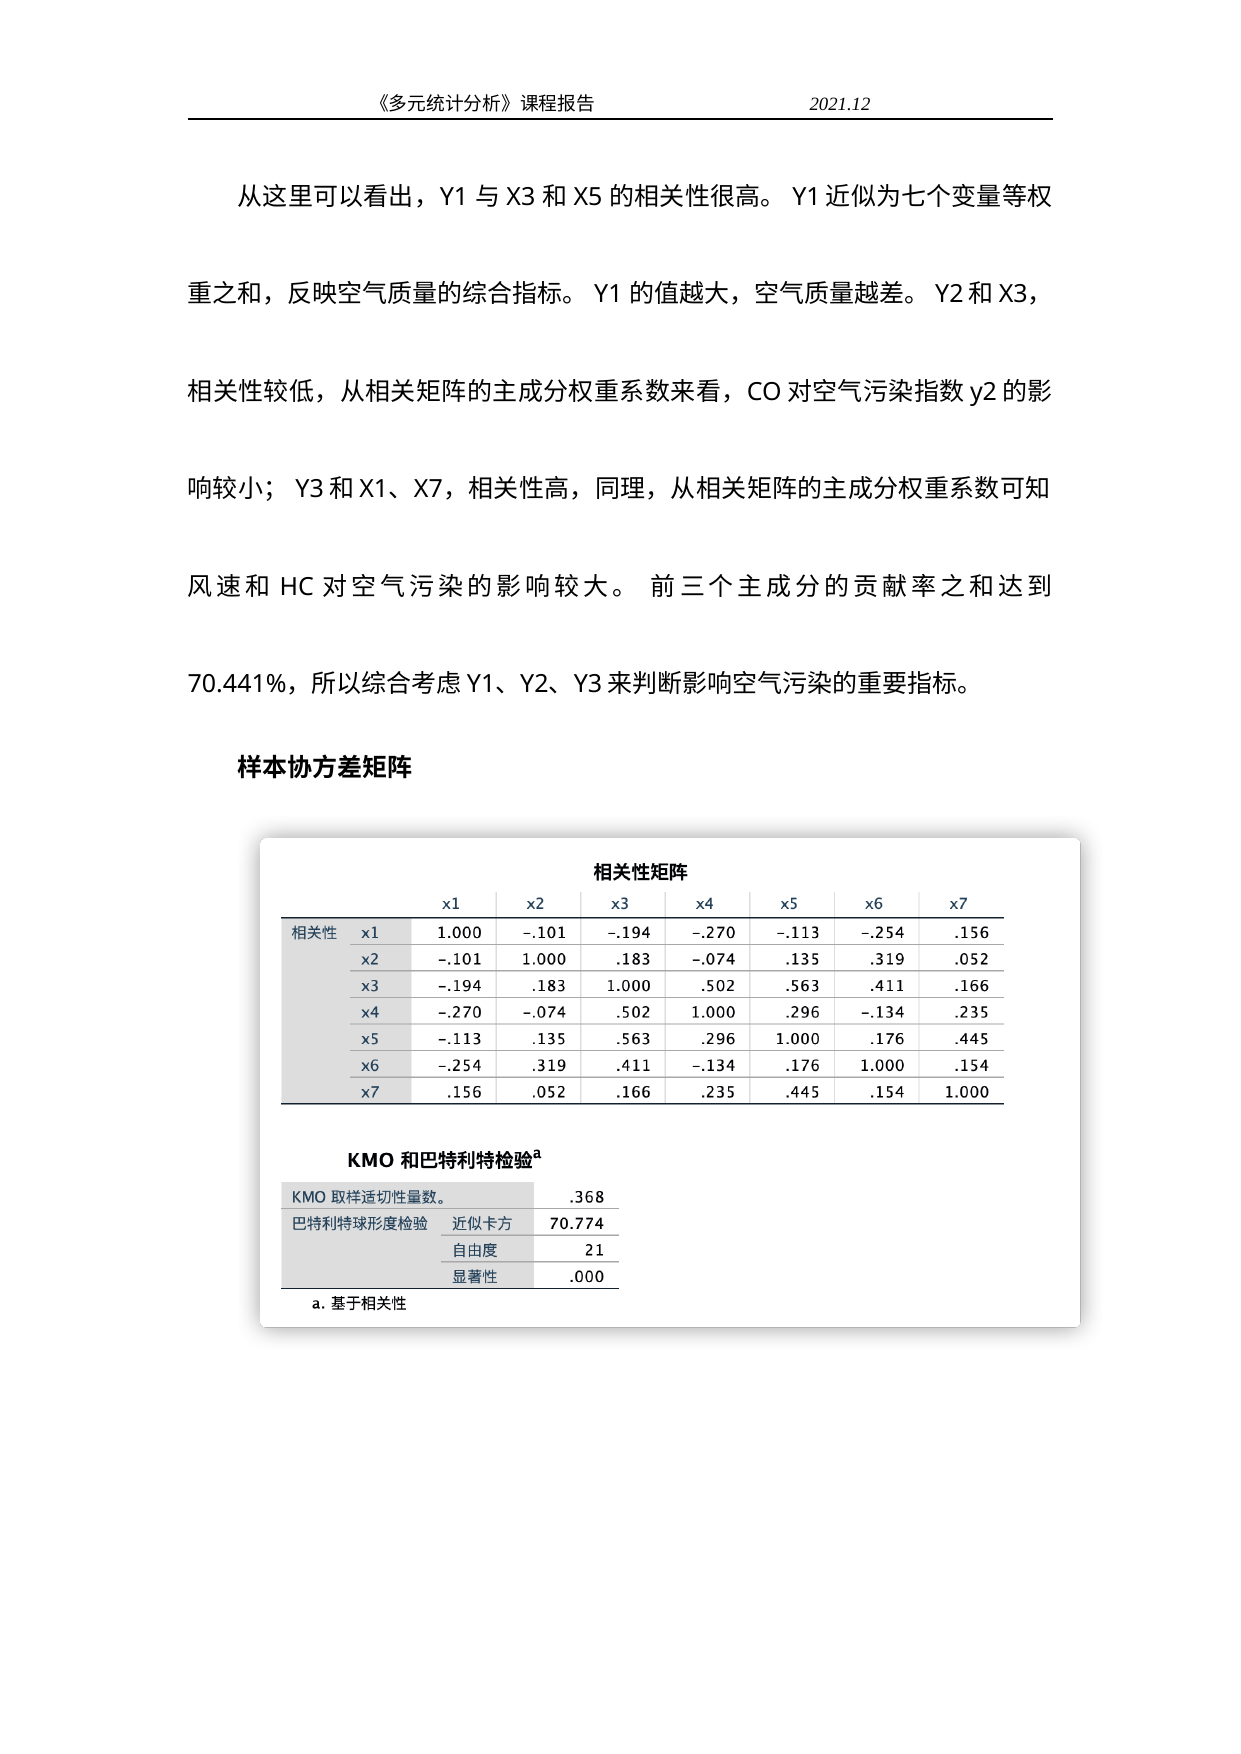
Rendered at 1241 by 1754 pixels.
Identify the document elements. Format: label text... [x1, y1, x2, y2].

text 从这里可以看出，Y1 与 X3 和 X5 的相关性很高。 Y1近似为七个变量等权重之和，反映空气质量的综合指标。 Y1 的值越大，空气质量越差。 Y2和X3，相关性较低，从相关矩阵的主成分权重系数来看，CO对空气污染指数y2的影响较小； Y3和X1、X7，相关性高，同理，从相关矩阵的主成分权重系数可知风速和HC对空气污染的影响较大。 前三个主成分的贡献率之和达到70.441%，所以综合考虑Y1、Y2、Y3来判断影响空气污染的重要指标。 [187, 162, 1053, 714]
picture [237, 815, 1103, 1350]
text 样本协方差矩阵 [187, 733, 1053, 798]
